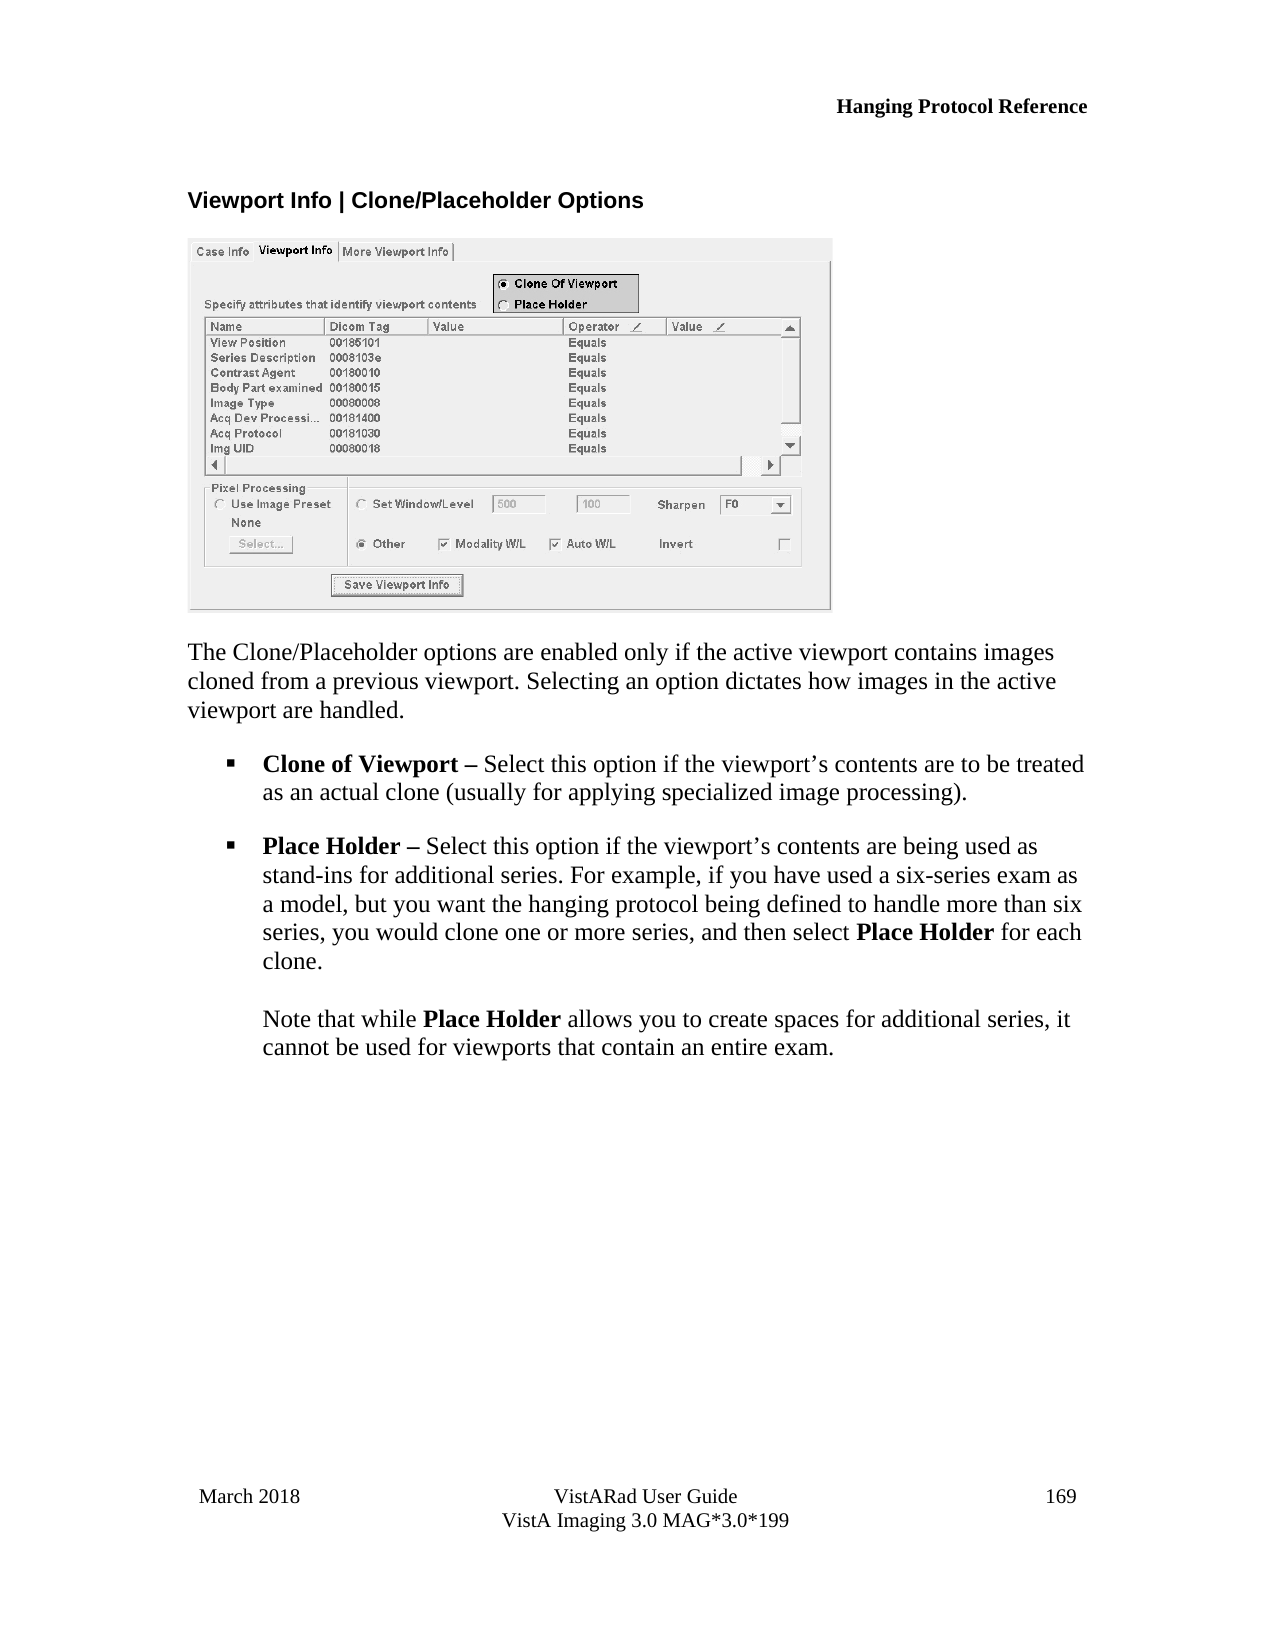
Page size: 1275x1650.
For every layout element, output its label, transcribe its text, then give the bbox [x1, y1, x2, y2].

list Place Holder – Select this option if the viewport’s contents are being used as stand-ins for additional series. For example, if you have used a six-series exam as a model, but you want the hanging protocol being defined to handle more than six series, you would clone one or more series, and then select Place Holder for each clone. Note that while Place Holder allows you to create spaces for additional series, it cannot be used for viewports that contain an entire exam. [225, 831, 1087, 1061]
list Clone of Viewport – Select this option if the viewport’s contents are to be treated as an actual clone (usually for applying specialized image processing). [225, 749, 1087, 806]
subtitle Viewport Info | Clone/Placeholder Options [187, 187, 1087, 214]
text The Clone/Placeholder options are enabled only if the active viewport contains images cloned from a previous viewport. Selecting an option dictates how images in the active viewport are handled. [187, 637, 1087, 724]
